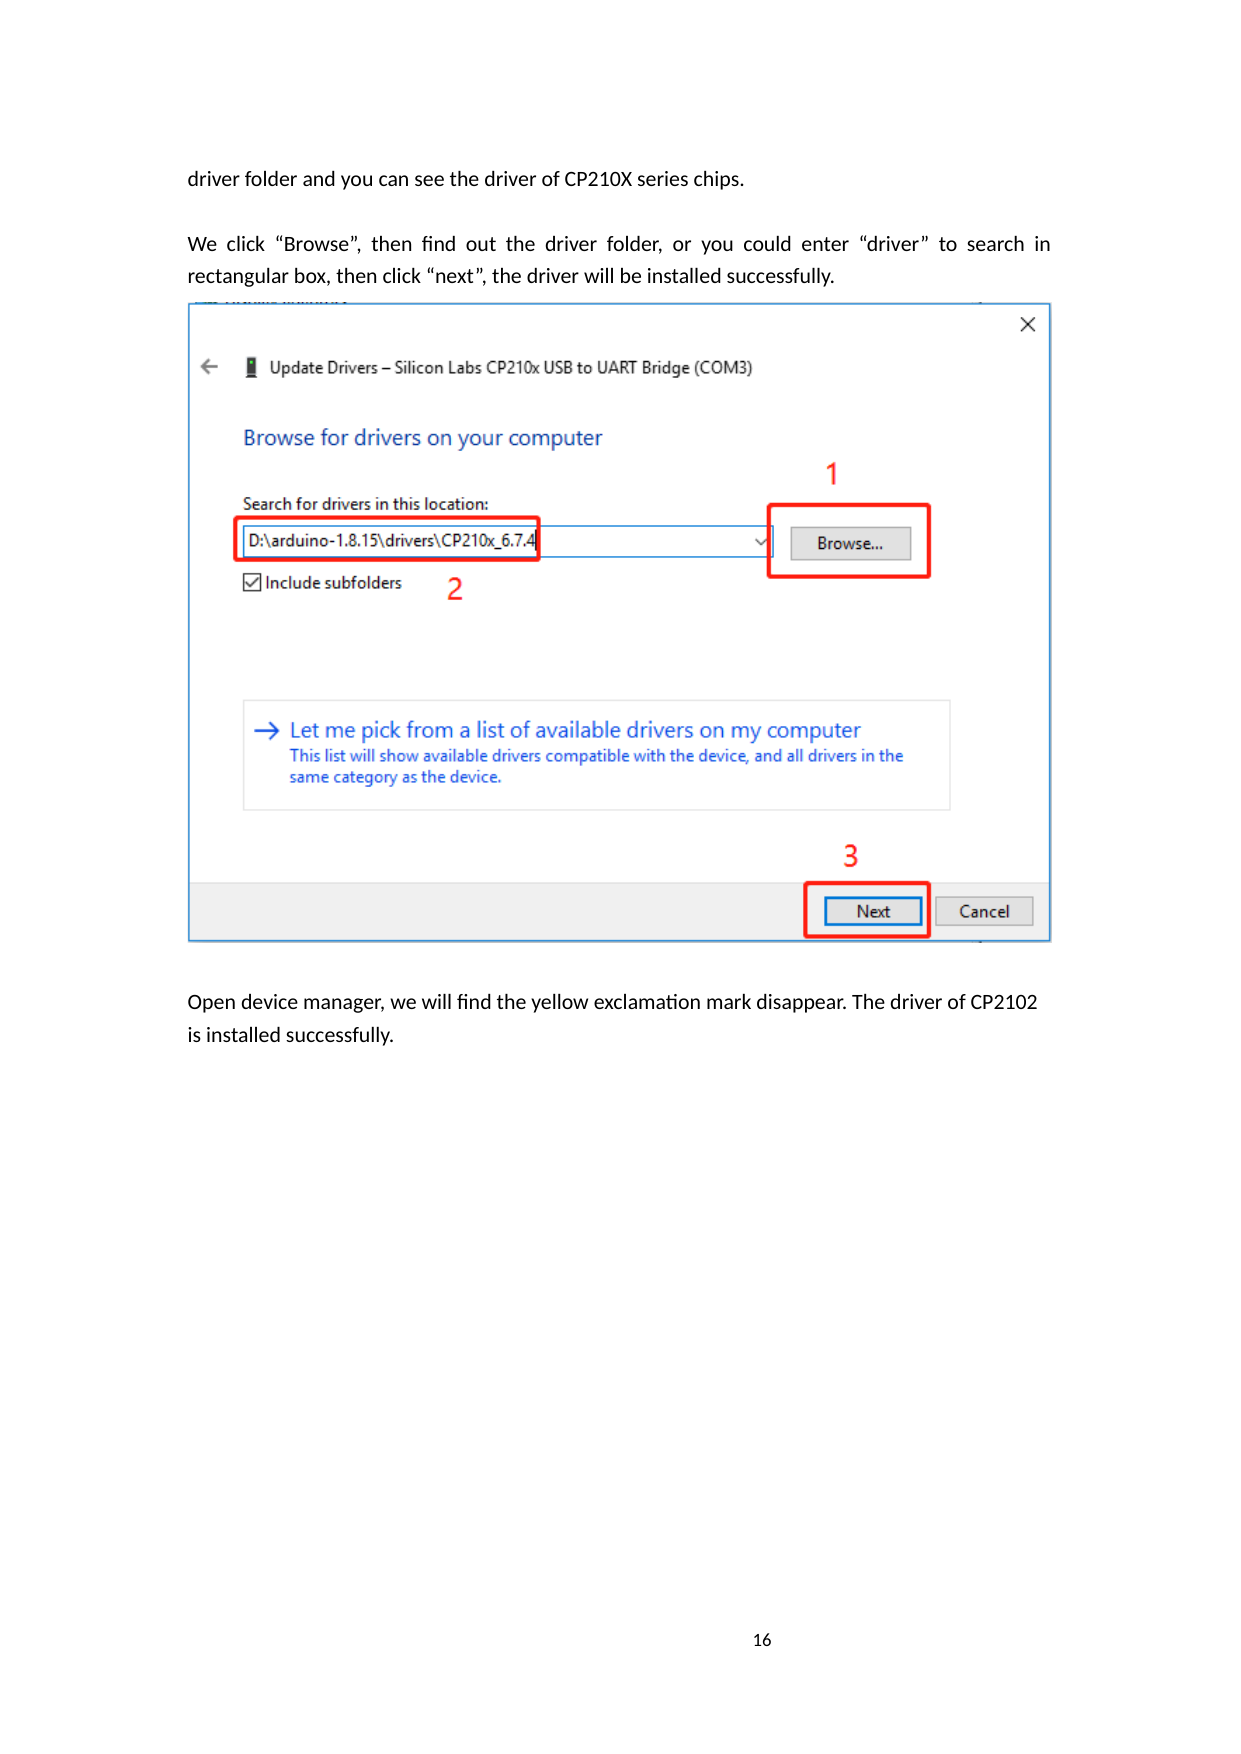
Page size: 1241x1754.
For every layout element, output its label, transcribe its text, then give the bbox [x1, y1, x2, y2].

text We click “Browse”, then find out the driver folder, or you could enter “driver” to search in rectangular box, then click “next”, the driver will be installed successfully. [187, 194, 1053, 292]
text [187, 162, 1053, 194]
picture [187, 302, 1052, 943]
